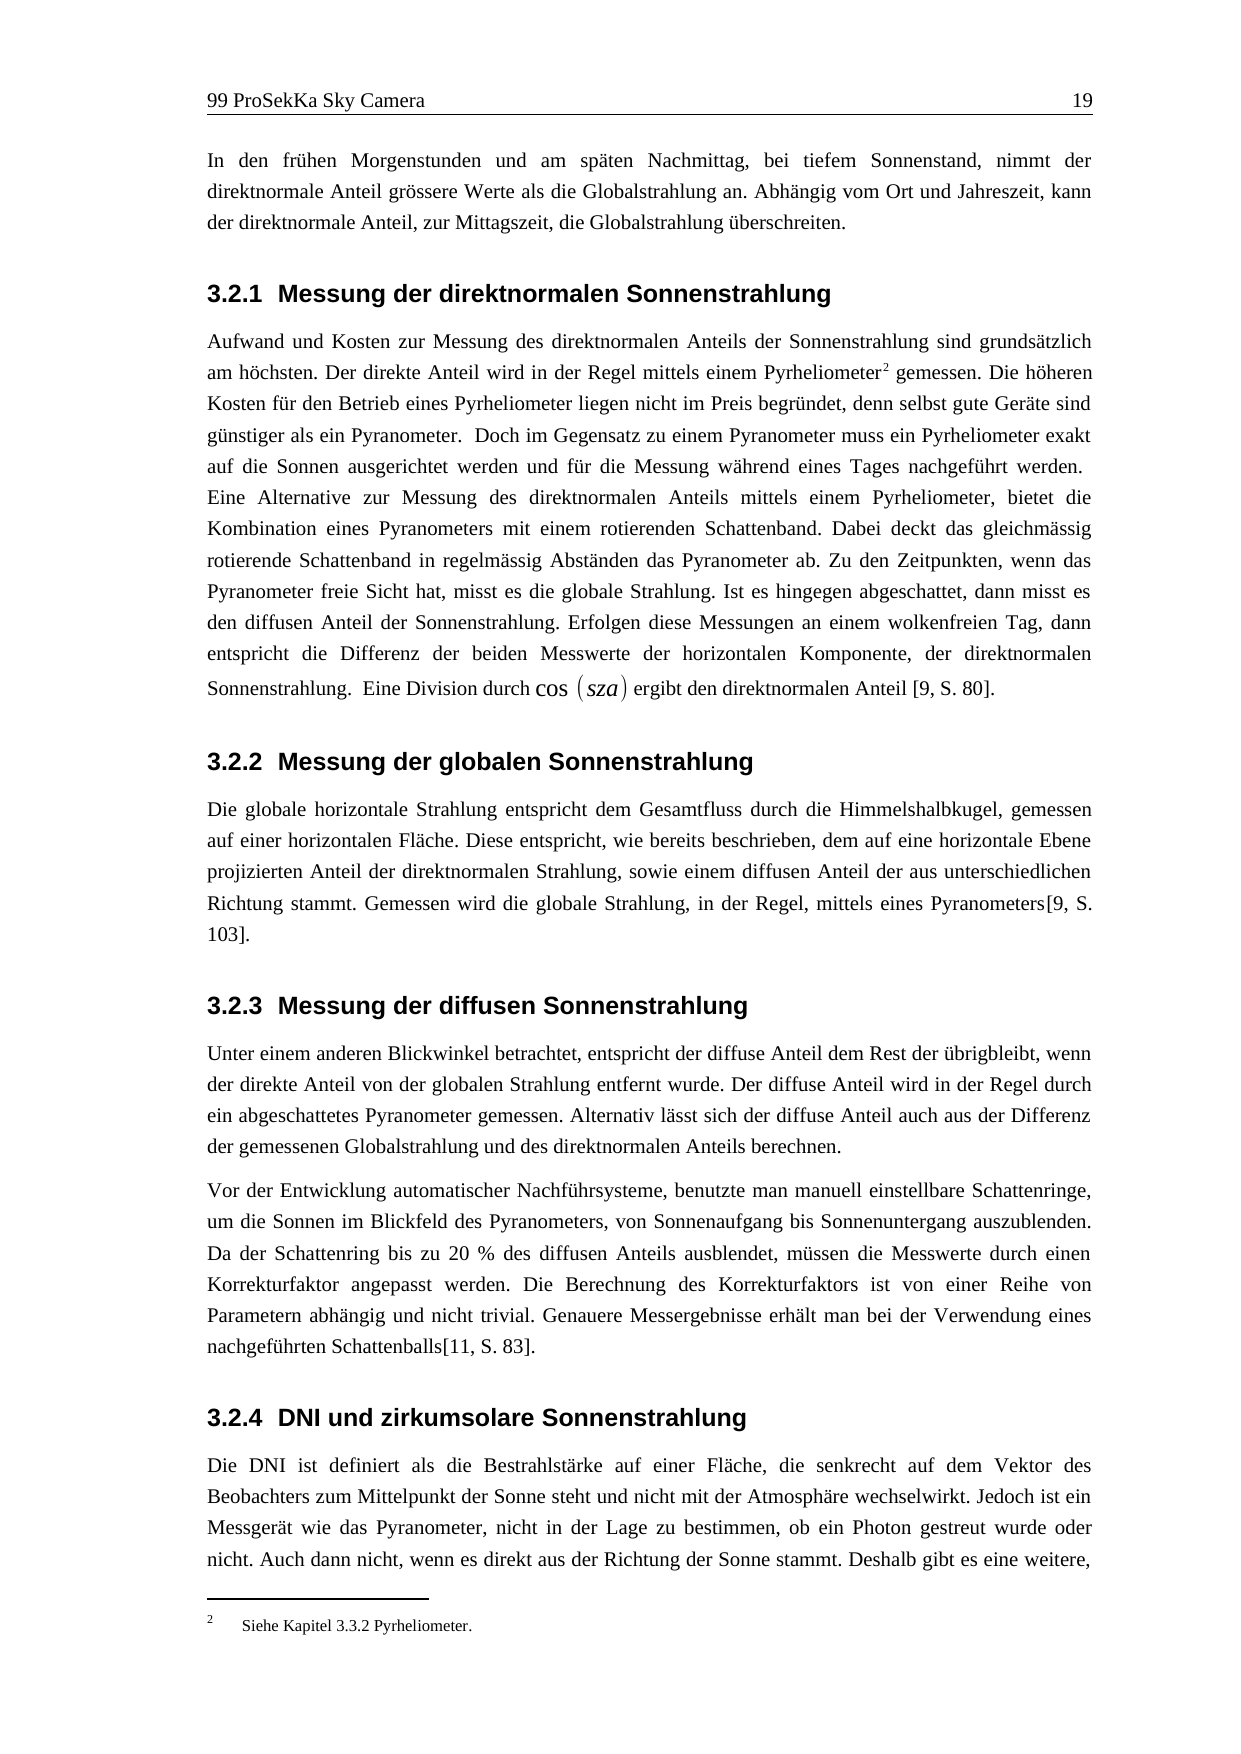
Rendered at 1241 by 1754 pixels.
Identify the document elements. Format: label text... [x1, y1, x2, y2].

subtitle Messung der direktnormalen Sonnenstrahlung [207, 279, 1093, 308]
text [207, 1453, 1093, 1571]
subtitle DNI und zirkumsolare Sonnenstrahlung [207, 1403, 1093, 1432]
text Unter einem anderen Blickwinkel betrachtet, entspricht der diffuse Anteil dem Rest der übrigbleibt, wenn der direkte Anteil von der globalen Strahlung entfernt wurde. Der diffuse Anteil wird in der Regel durch ein abgeschattetes Pyranometer gemessen. Alternativ lässt sich der diffuse Anteil auch aus der Differenz der gemessenen Globalstrahlung und des direktnormalen Anteils berechnen. [207, 1041, 1093, 1158]
subtitle Messung der globalen Sonnenstrahlung [207, 747, 1093, 776]
text Die globale horizontale Strahlung entspricht dem Gesamtfluss durch die Himmelshalbkugel, gemessen auf einer horizontalen Fläche. Diese entspricht, wie bereits beschrieben, dem auf eine horizontale Ebene projizierten Anteil der direktnormalen Strahlung, sowie einem diffusen Anteil der aus unterschiedlichen Richtung stammt. Gemessen wird die globale Strahlung, in der Regel, mittels eines Pyranometers[9, S. 103]. [207, 797, 1093, 946]
text Vor der Entwicklung automatischer Nachführsysteme, benutzte man manuell einstellbare Schattenringe, um die Sonnen im Blickfeld des Pyranometers, von Sonnenaufgang bis Sonnenuntergang auszublenden. Da der Schattenring bis zu 20 % des diffusen Anteils ausblendet, müssen die Messwerte durch einen Korrekturfaktor angepasst werden. Die Berechnung des Korrekturfaktors ist von einer Reihe von Parametern abhängig und nicht trivial. Genauere Messergebnisse erhält man bei der Verwendung eines nachgeführten Schattenballs[11, S. 83]. [207, 1178, 1093, 1358]
text In den frühen Morgenstunden und am späten Nachmittag, bei tiefem Sonnenstand, nimmt der direktnormale Anteil grössere Werte als die Globalstrahlung an. Abhängig vom Ort und Jahreszeit, kann der direktnormale Anteil, zur Mittagszeit, die Globalstrahlung überschreiten. [207, 148, 1093, 234]
text Aufwand und Kosten zur Messung des direktnormalen Anteils der Sonnenstrahlung sind grundsätzlich am höchsten. Der direkte Anteil wird in der Regel mittels einem Pyrheliometer gemessen. Die höheren Kosten für den Betrieb eines Pyrheliometer liegen nicht im Preis begründet, denn selbst gute Geräte sind günstiger als ein Pyranometer. Doch im Gegensatz zu einem Pyranometer muss ein Pyrheliometer exakt auf die Sonnen ausgerichtet werden und für die Messung während eines Tages nachgeführt werden. Eine Alternative zur Messung des direktnormalen Anteils mittels einem Pyrheliometer, bietet die Kombination eines Pyranometers mit einem rotierenden Schattenband. Dabei deckt das gleichmässig rotierende Schattenband in regelmässig Abständen das Pyranometer ab. Zu den Zeitpunkten, wenn das Pyranometer freie Sicht hat, misst es die globale Strahlung. Ist es hingegen abgeschattet, dann misst es den diffusen Anteil der Sonnenstrahlung. Erfolgen diese Messungen an einem wolkenfreien Tag, dann entspricht die Differenz der beiden Messwerte der horizontalen Komponente, der direktnormalen Sonnenstrahlung. Eine Division durch ergibt den direktnormalen Anteil [9, S. 80]. [207, 329, 1093, 702]
subtitle Messung der diffusen Sonnenstrahlung [207, 991, 1093, 1019]
